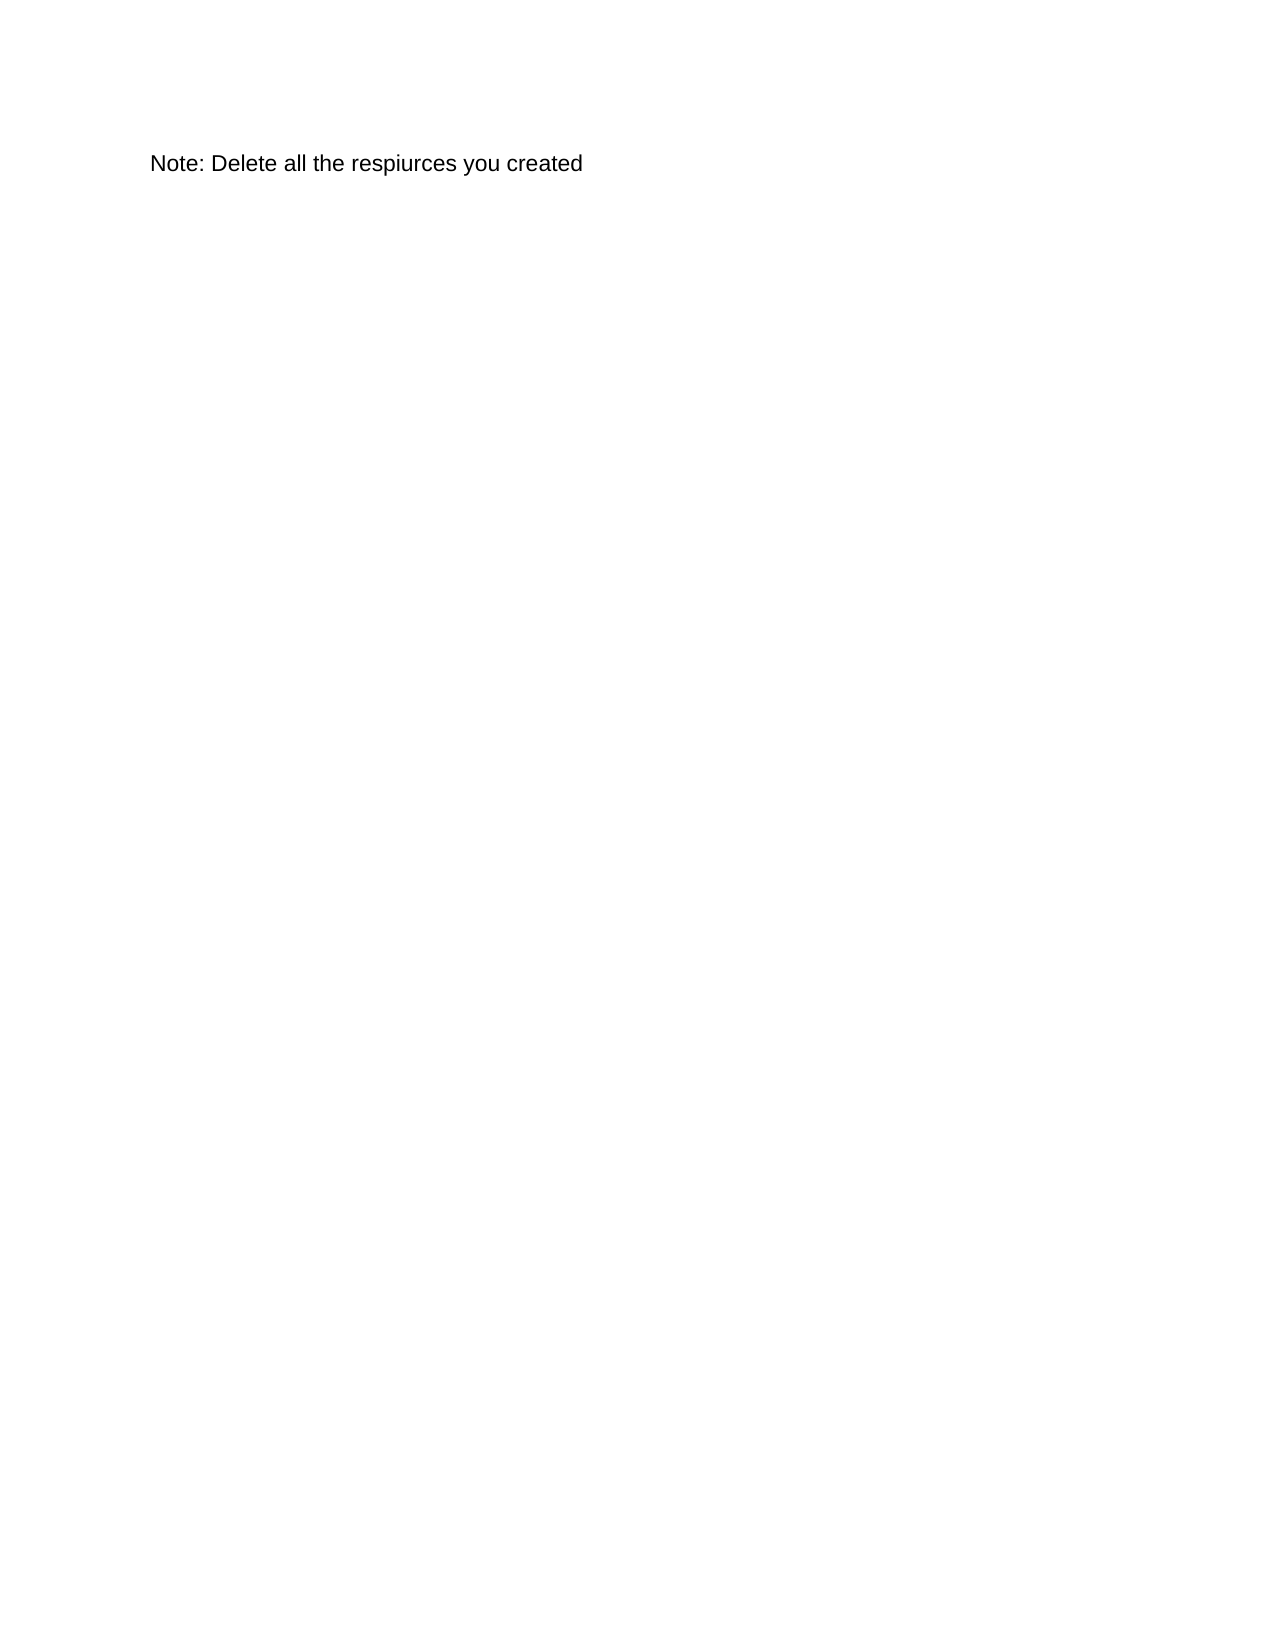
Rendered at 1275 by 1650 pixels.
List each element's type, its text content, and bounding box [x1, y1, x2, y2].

text Note: Delete all the respiurces you created [150, 150, 1125, 176]
